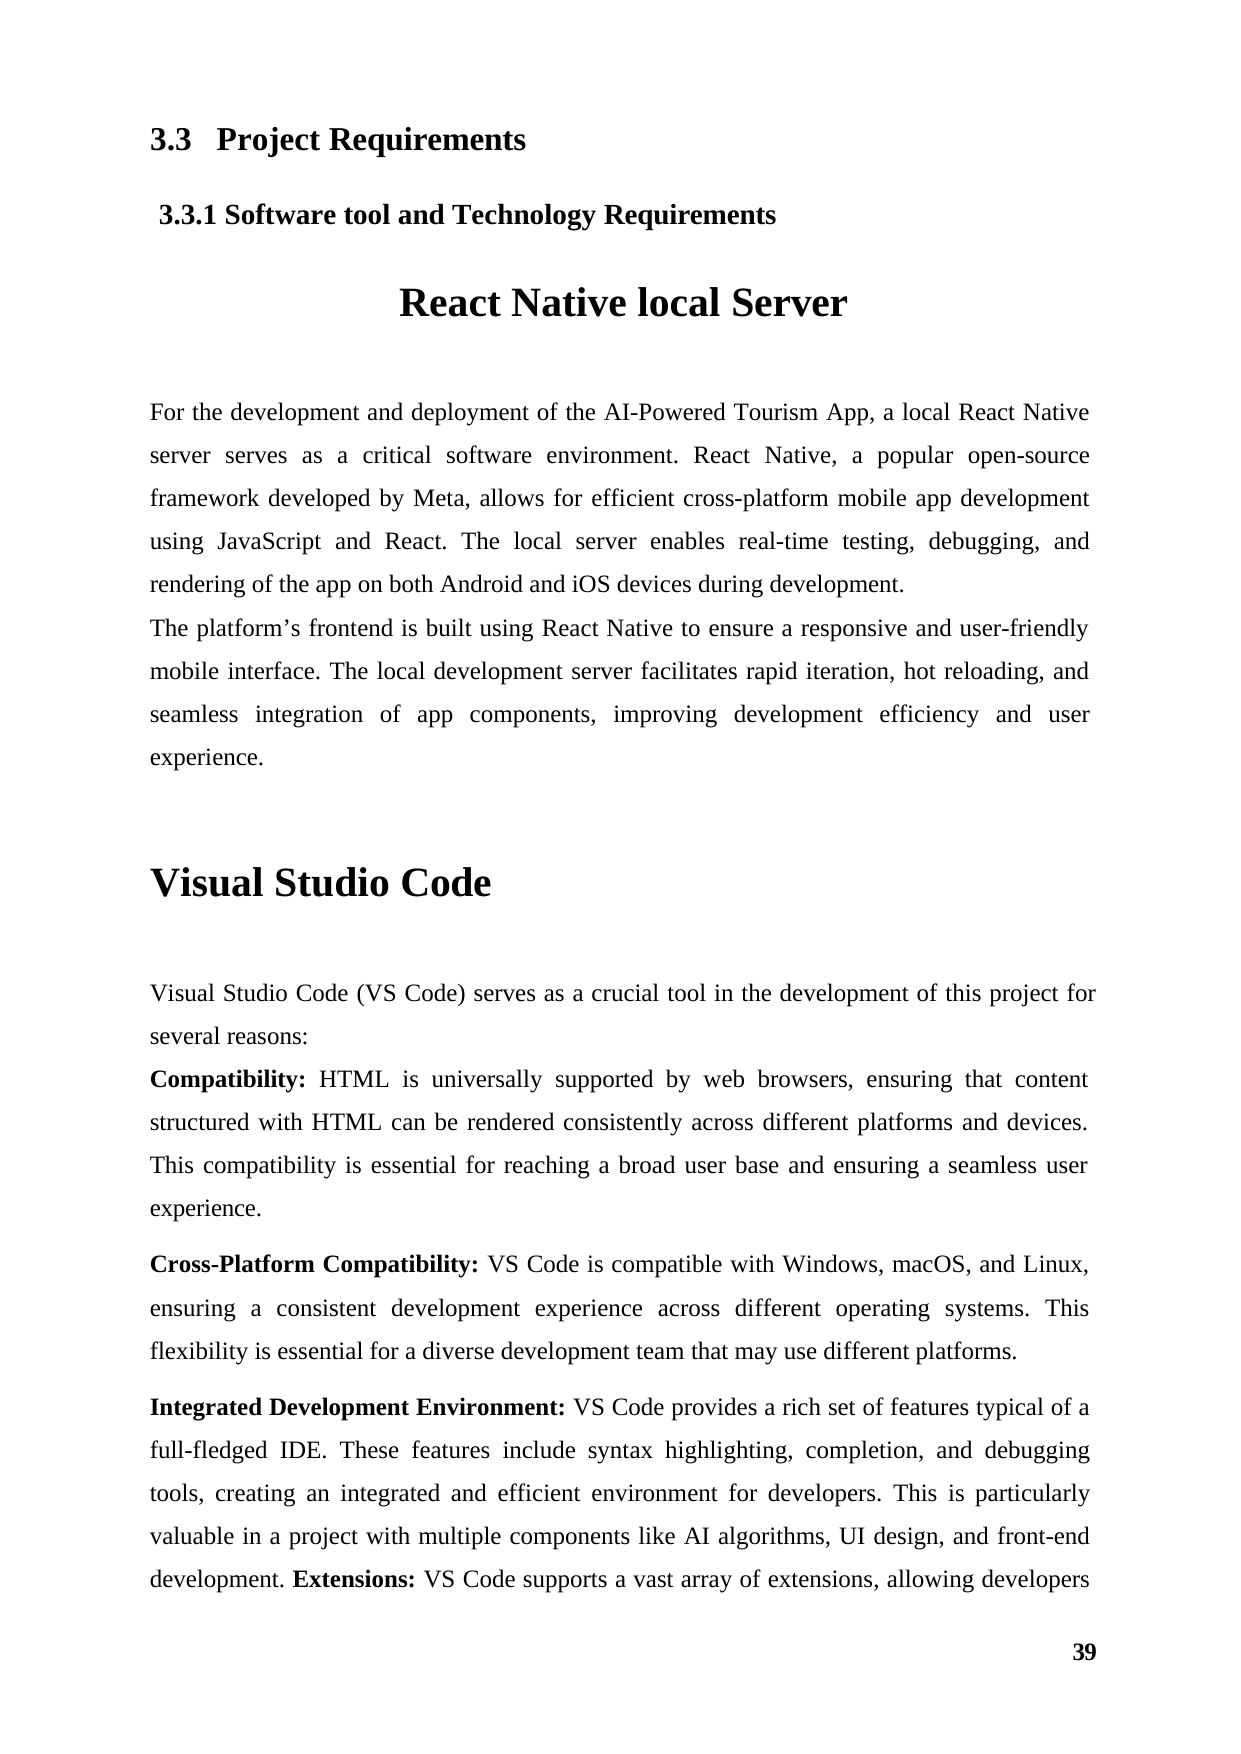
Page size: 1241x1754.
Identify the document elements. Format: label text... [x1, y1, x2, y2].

subtitle React Native local Server [66, 277, 1181, 325]
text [149, 1392, 1090, 1593]
text The platform’s frontend is built using React Native to ensure a responsive and user-friendly mobile interface. The local development server facilitates rapid iteration, hot reloading, and seamless integration of app components, improving development efficiency and user experience. [149, 613, 1091, 771]
text For the development and deployment of the AI-Powered Tourism App, a local React Native server serves as a critical software environment. React Native, a popular open-source framework developed by Meta, allows for efficient cross-platform mobile app development using JavaScript and React. The local server enables real-time testing, debugging, and rendering of the app on both Android and iOS devices during development. [149, 397, 1091, 598]
text Cross-Platform Compatibility: VS Code is compatible with Windows, macOS, and Linux, ensuring a consistent development experience across different operating systems. This flexibility is essential for a diverse development team that may use different platforms. [149, 1249, 1090, 1364]
subtitle Visual Studio Code [150, 858, 1181, 906]
text Compatibility: HTML is universally supported by web browsers, ensuring that content structured with HTML can be rendered consistently across different platforms and devices. This compatibility is essential for reaching a broad user base and ensuring a seamless user experience. [149, 1064, 1089, 1222]
list Software tool and Technology Requirements [159, 197, 1181, 231]
text Visual Studio Code (VS Code) serves as a crucial tool in the development of this project for several reasons: [149, 978, 1097, 1049]
subtitle Project Requirements [150, 119, 1181, 157]
